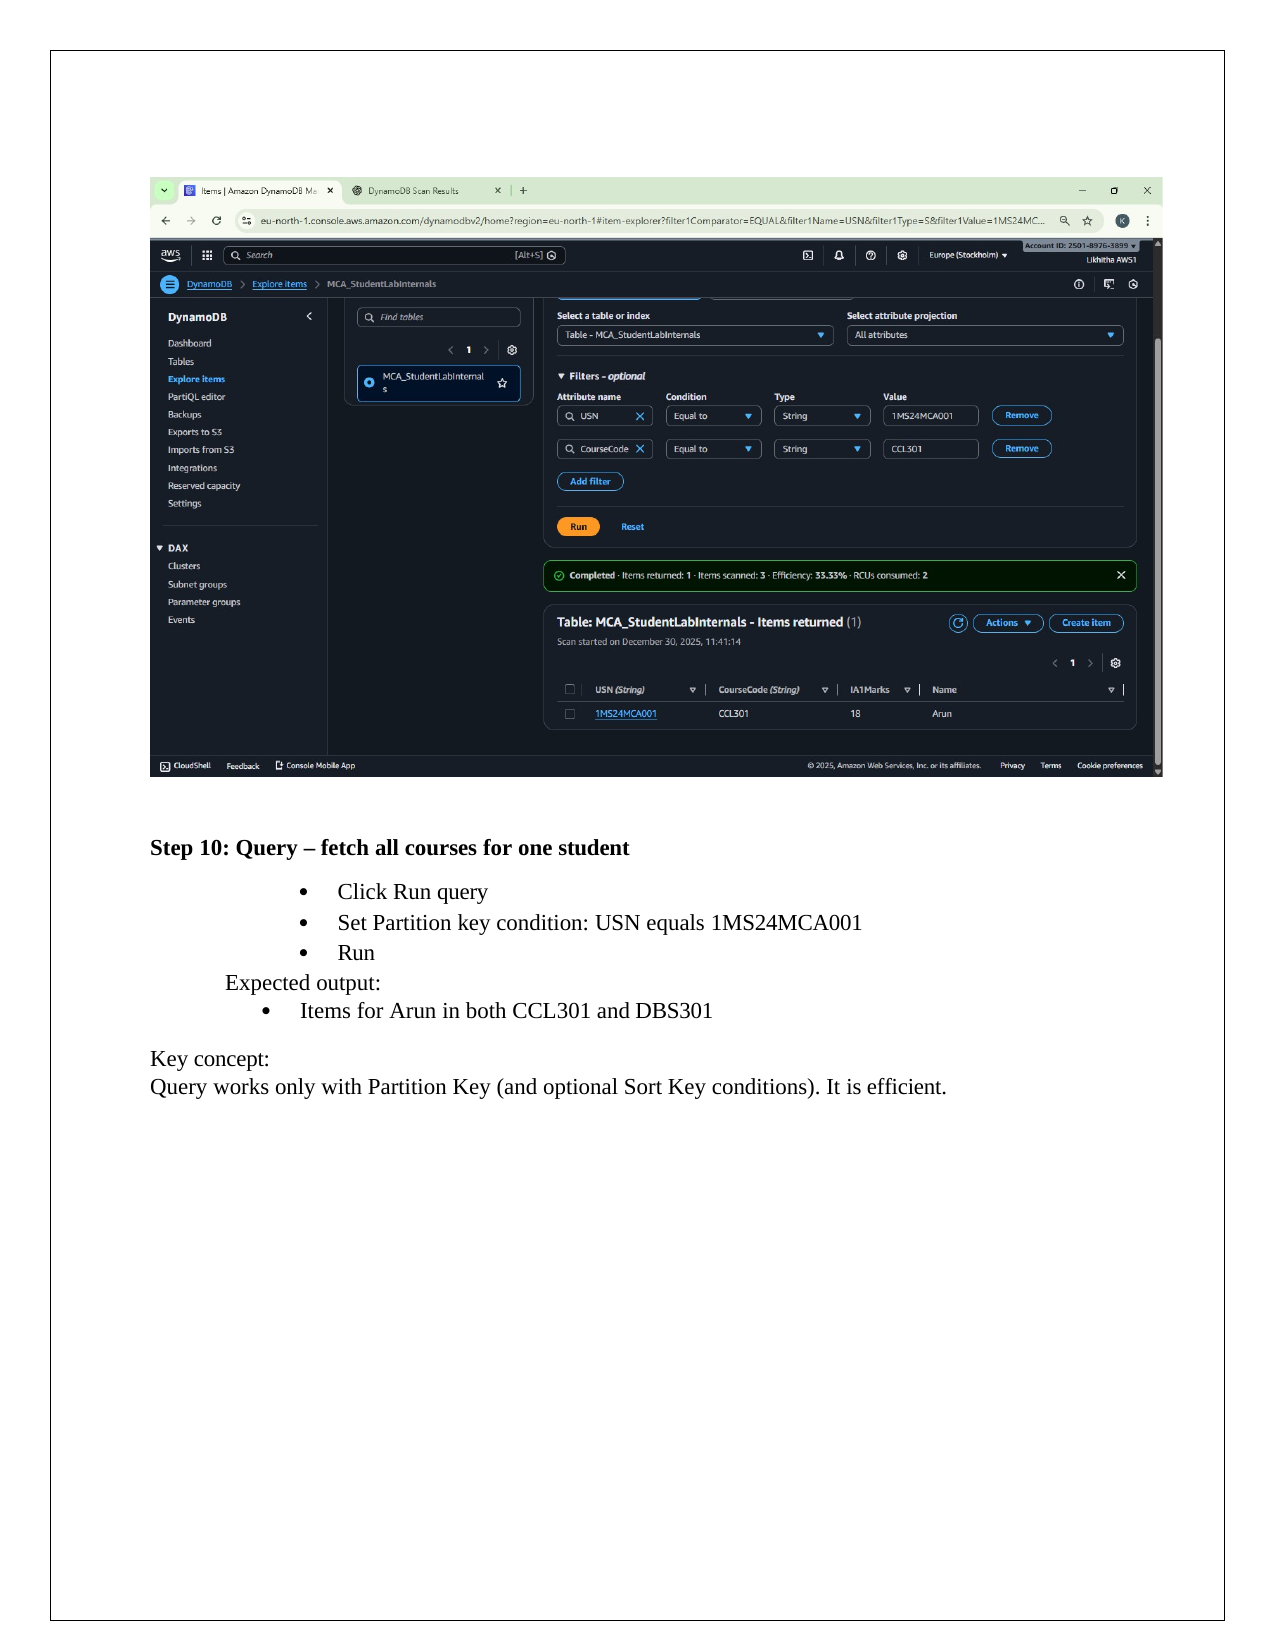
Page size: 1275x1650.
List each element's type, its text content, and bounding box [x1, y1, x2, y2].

subtitle Step 10: Query – fetch all courses for one student [150, 834, 1200, 860]
text Key concept: [150, 1045, 1200, 1071]
list Run Expected output: [225, 939, 381, 996]
list Set Partition key condition: USN equals 1MS24MCA001 [300, 909, 1200, 935]
list Click Run query [300, 878, 1200, 904]
list Items for Arun in both CCL301 and DBS301 [262, 1000, 1200, 1024]
picture [150, 177, 1163, 777]
text Query works only with Partition Key (and optional Sort Key conditions). It is efficient. [150, 1073, 1200, 1099]
